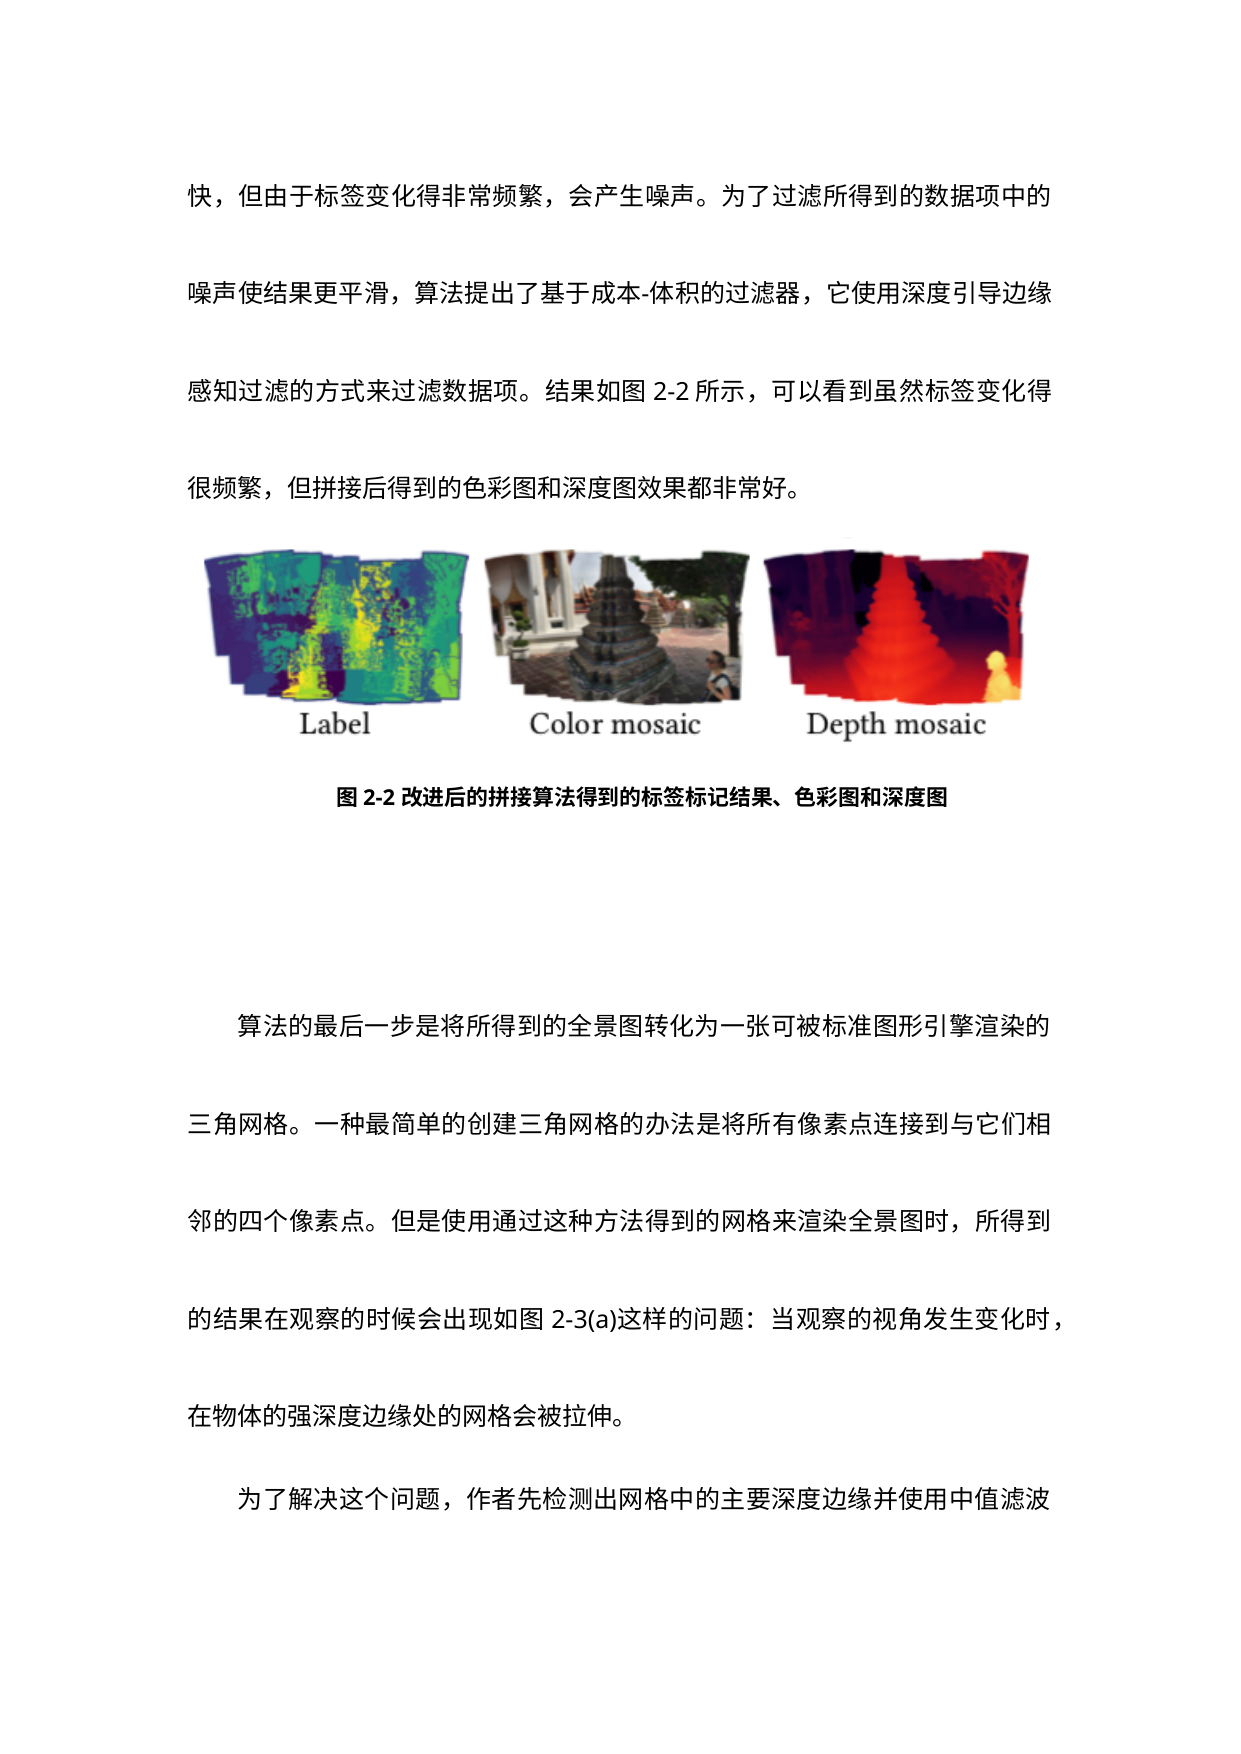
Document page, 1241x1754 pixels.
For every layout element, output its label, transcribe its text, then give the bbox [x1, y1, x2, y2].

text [187, 1465, 1053, 1530]
text 图2-2 改进后的拼接算法得到的标签标记结果、色彩图和深度图 [187, 780, 1053, 812]
picture [203, 537, 1037, 745]
text 算法的最后一步是将所得到的全景图转化为一张可被标准图形引擎渲染的三角网格。一种最简单的创建三角网格的办法是将所有像素点连接到与它们相邻的四个像素点。但是使用通过这种方法得到的网格来渲染全景图时，所得到的结果在观察的时候会出现如图2-3(a)这样的问题：当观察的视角发生变化时，在物体的强深度边缘处的网格会被拉伸。 [187, 992, 1053, 1447]
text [187, 162, 1053, 519]
